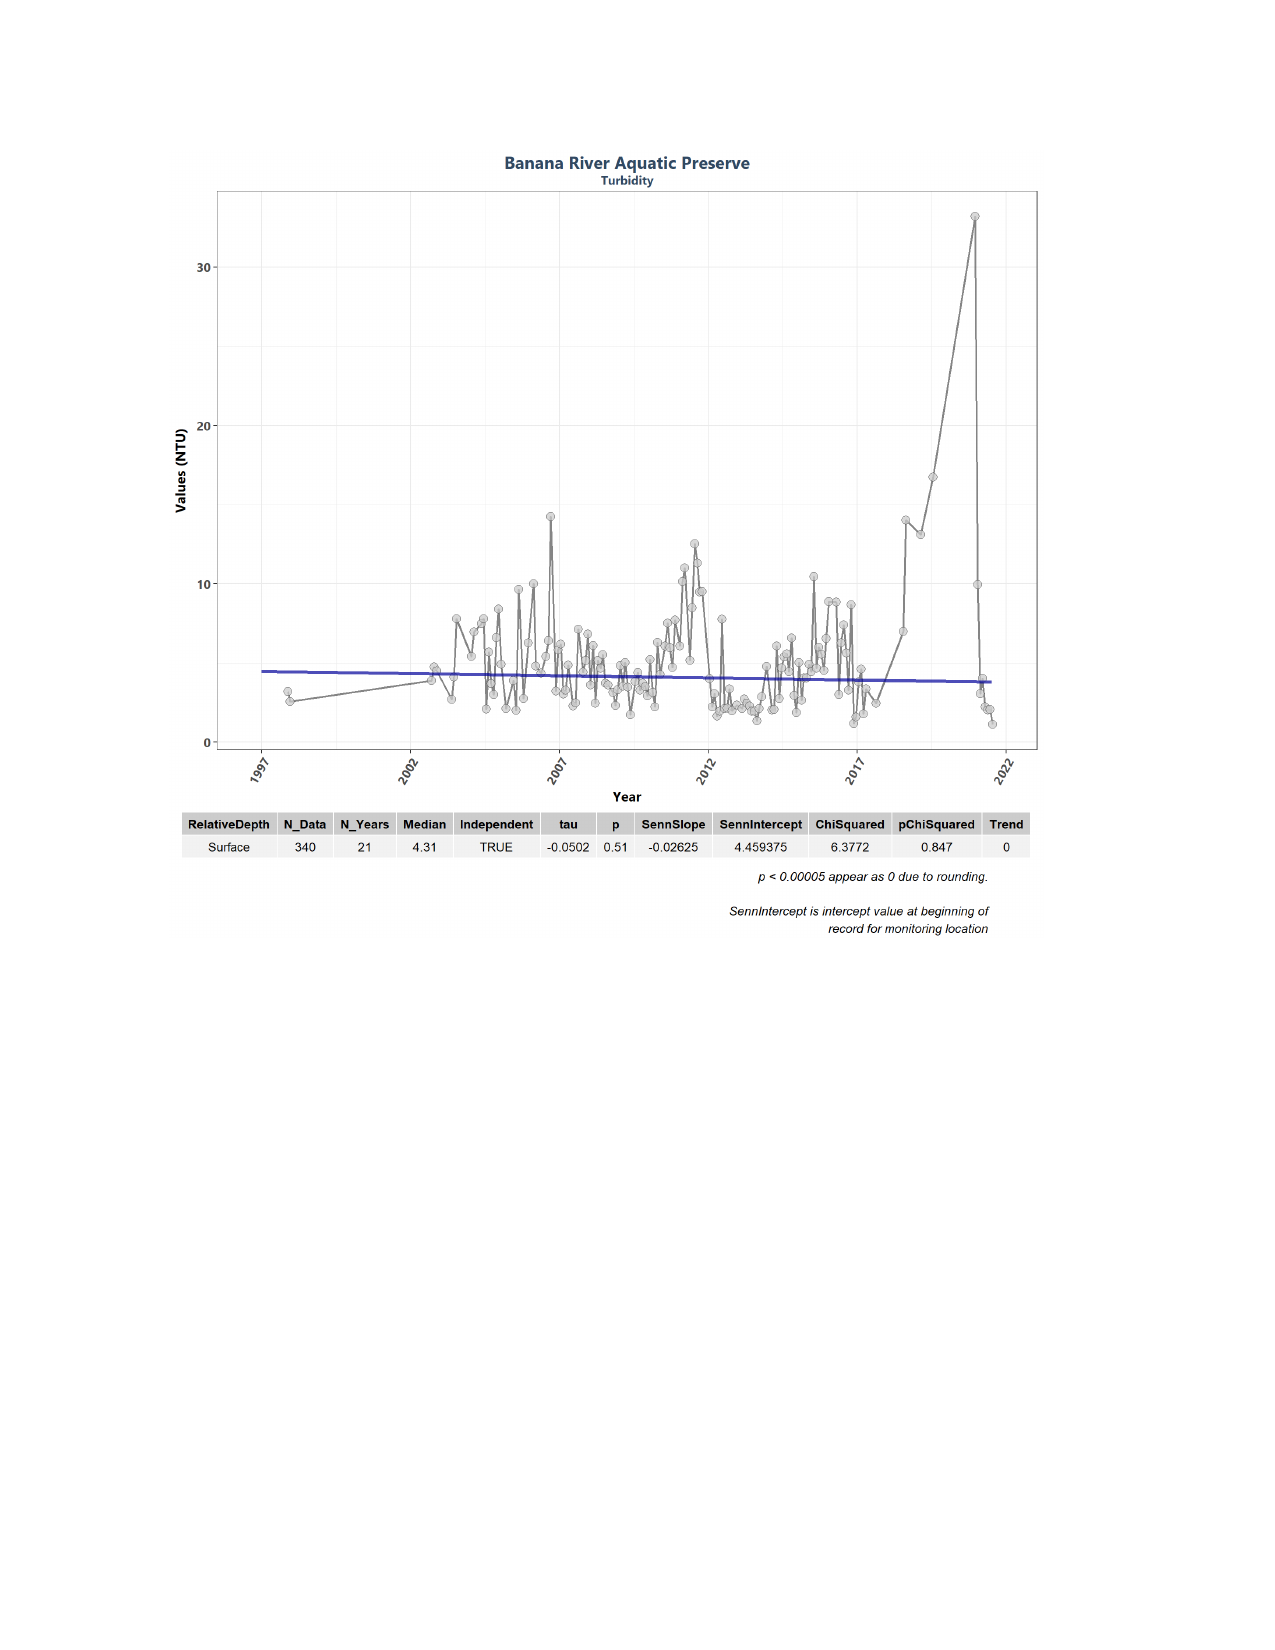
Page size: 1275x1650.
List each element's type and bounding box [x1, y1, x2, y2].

picture [168, 150, 1044, 938]
